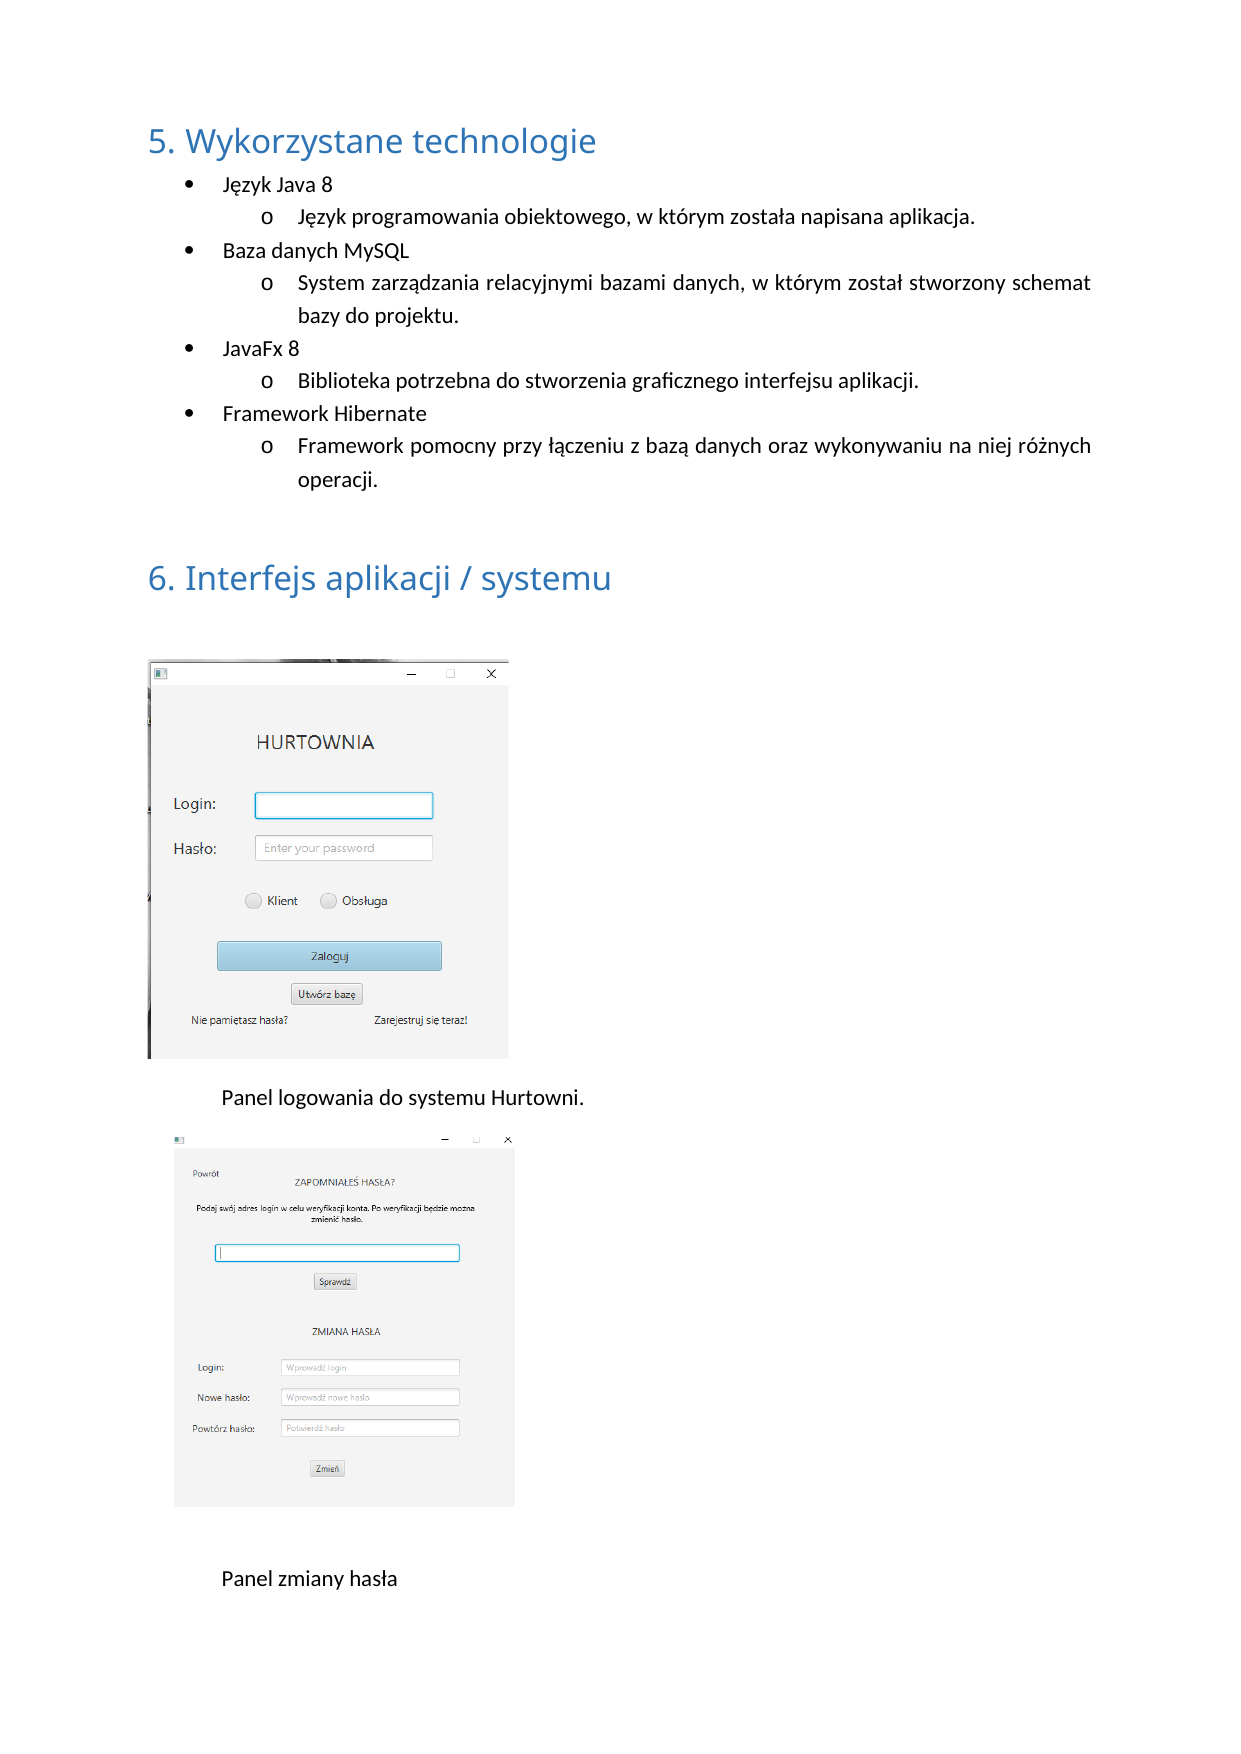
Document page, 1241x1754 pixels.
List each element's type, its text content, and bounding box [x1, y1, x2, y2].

list Framework Hibernate [185, 399, 1093, 427]
subtitle Wykorzystane technologie [148, 118, 1093, 163]
list Baza danych MySQL [185, 236, 1093, 264]
list JavaFx 8 [185, 334, 1093, 362]
text Panel zmiany hasła [148, 1564, 1093, 1592]
picture [174, 1137, 515, 1507]
list Framework pomocny przy łączeniu z bazą danych oraz wykonywaniu na niej różnych operacji. [260, 432, 1093, 493]
list Biblioteka potrzebna do stworzenia graficznego interfejsu aplikacji. [260, 366, 1093, 395]
picture [147, 659, 509, 1059]
subtitle Interfejs aplikacji / systemu [148, 554, 1093, 600]
text Panel logowania do systemu Hurtowni. [148, 1083, 1093, 1111]
list System zarządzania relacyjnymi bazami danych, w którym został stworzony schemat bazy do projektu. [260, 268, 1093, 329]
list Język Java 8 [185, 170, 1093, 198]
list Język programowania obiektowego, w którym została napisana aplikacja. [260, 202, 1093, 232]
